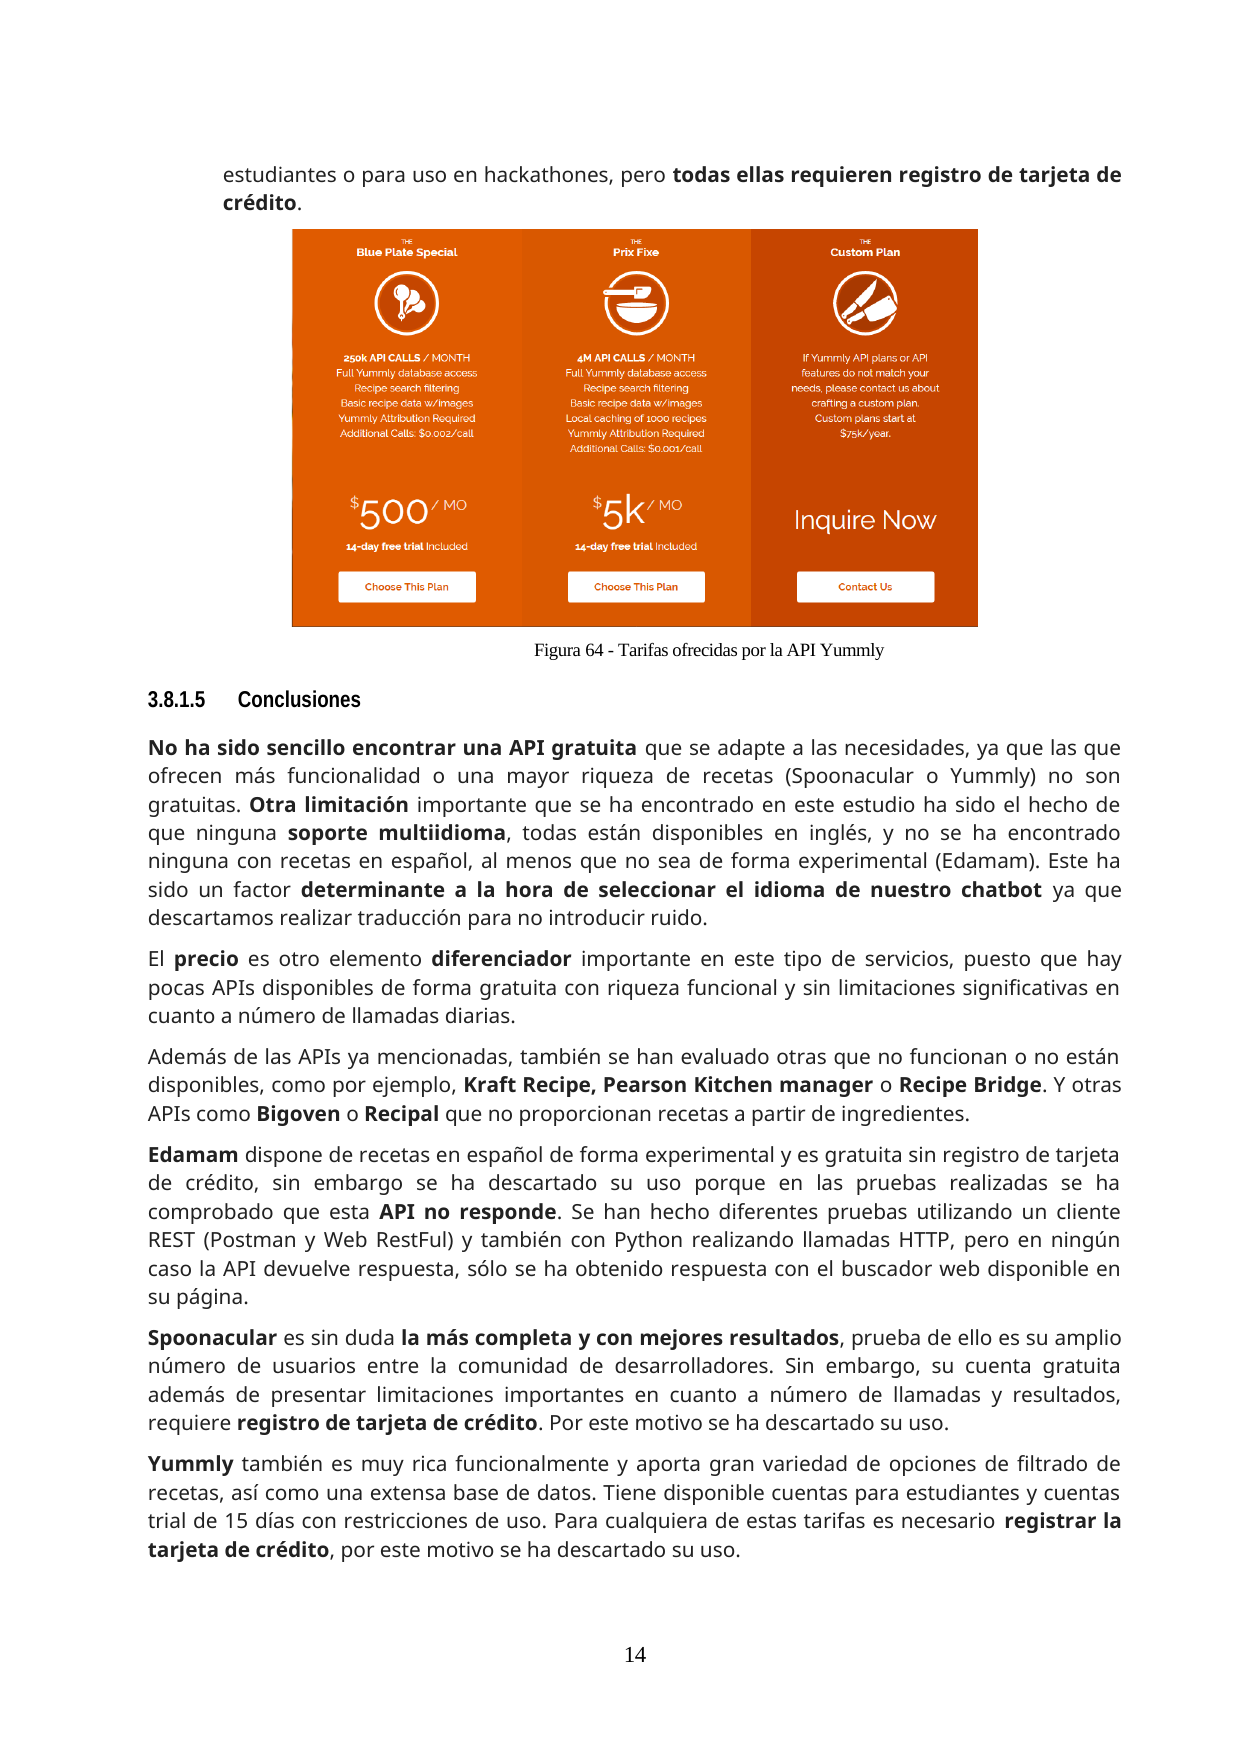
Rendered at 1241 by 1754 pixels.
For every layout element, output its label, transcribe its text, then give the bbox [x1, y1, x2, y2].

text Además de las APIs ya mencionadas, también se han evaluado otras que no funcionan o no están disponibles, como por ejemplo, Kraft Recipe, Pearson Kitchen manager o Recipe Bridge. Y otras APIs como Bigoven o Recipal que no proporcionan recetas a partir de ingredientes. [148, 1042, 1122, 1127]
text Spoonacular es sin duda la más completa y con mejores resultados, prueba de ello es su amplio número de usuarios entre la comunidad de desarrolladores. Sin embargo, su cuenta gratuita además de presentar limitaciones importantes en cuanto a número de llamadas y resultados, requiere registro de tarjeta de crédito. Por este motivo se ha descartado su uso. [148, 1323, 1122, 1437]
text El precio es otro elemento diferenciador importante en este tipo de servicios, puesto que hay pocas APIs disponibles de forma gratuita con riqueza funcional y sin limitaciones significativas en cuanto a número de llamadas diarias. [148, 944, 1122, 1030]
text Yummly también es muy rica funcionalmente y aporta gran variedad de opciones de filtrado de recetas, así como una extensa base de datos. Tiene disponible cuentas para estudiantes y cuentas trial de 15 días con restricciones de uso. Para cualquiera de estas tarifas es necesario registrar la tarjeta de crédito, por este motivo se ha descartado su uso. [148, 1449, 1122, 1563]
text No ha sido sencillo encontrar una API gratuita que se adapte a las necesidades, ya que las que ofrecen más funcionalidad o una mayor riqueza de recetas (Spoonacular o Yummly) no son gratuitas. Otra limitación importante que se ha encontrado en este estudio ha sido el hecho de que ninguna soporte multiidioma, todas están disponibles en inglés, y no se ha encontrado ninguna con recetas en español, al menos que no sea de forma experimental (Edamam). Este ha sido un factor determinante a la hora de seleccionar el idioma de nuestro chatbot ya que descartamos realizar traducción para no introducir ruido. [148, 733, 1122, 932]
text Edamam dispone de recetas en español de forma experimental y es gratuita sin registro de tarjeta de crédito, sin embargo se ha descartado su uso porque en las pruebas realizadas se ha comprobado que esta API no responde. Se han hecho diferentes pruebas utilizando un cliente REST (Postman y Web RestFul) y también con Python realizando llamadas HTTP, pero en ningún caso la API devuelve respuesta, sólo se ha obtenido respuesta con el buscador web disponible en su página. [148, 1140, 1122, 1311]
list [185, 160, 1122, 217]
subtitle Conclusiones [148, 686, 1122, 712]
picture [291, 229, 978, 627]
